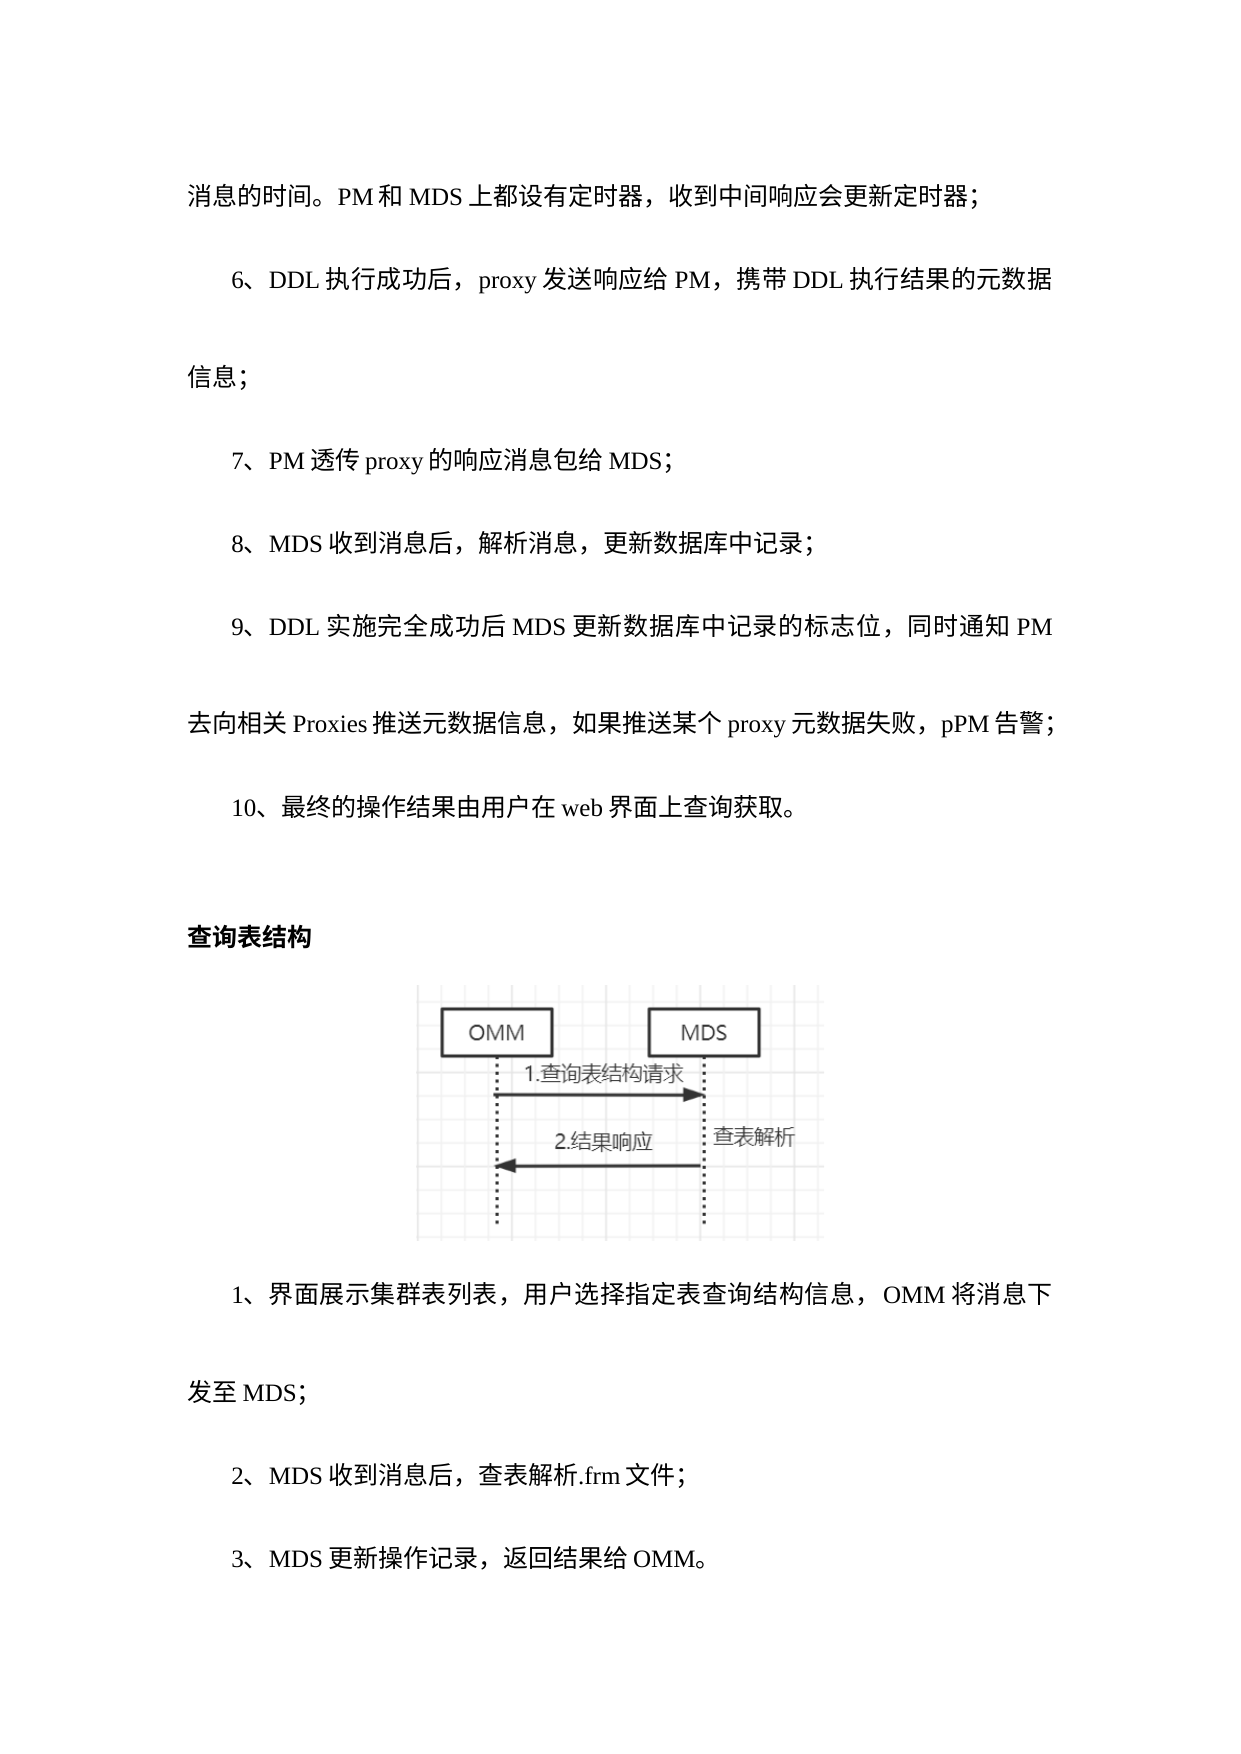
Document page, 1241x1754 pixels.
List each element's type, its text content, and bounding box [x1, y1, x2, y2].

list 最终的操作结果由用户在web界面上查询获取。 [187, 773, 1053, 838]
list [187, 162, 1053, 227]
list MDS收到消息后，查表解析.frm文件； [187, 1441, 1053, 1506]
list MDS收到消息后，解析消息，更新数据库中记录； [187, 509, 1053, 574]
list 界面展示集群表列表，用户选择指定表查询结构信息，OMM将消息下发至MDS； [187, 1260, 1053, 1423]
list PM透传proxy的响应消息包给MDS； [187, 426, 1053, 491]
list DDL实施完全成功后MDS更新数据库中记录的标志位，同时通知PM去向相关Proxies推送元数据信息，如果推送某个proxy元数据失败，pPM告警； [187, 592, 1053, 754]
subtitle 查询表结构 [187, 903, 1053, 968]
picture [416, 985, 825, 1241]
list DDL执行成功后，proxy发送响应给PM，携带DDL执行结果的元数据信息； [187, 245, 1053, 408]
list MDS更新操作记录，返回结果给OMM。 [187, 1524, 1053, 1589]
